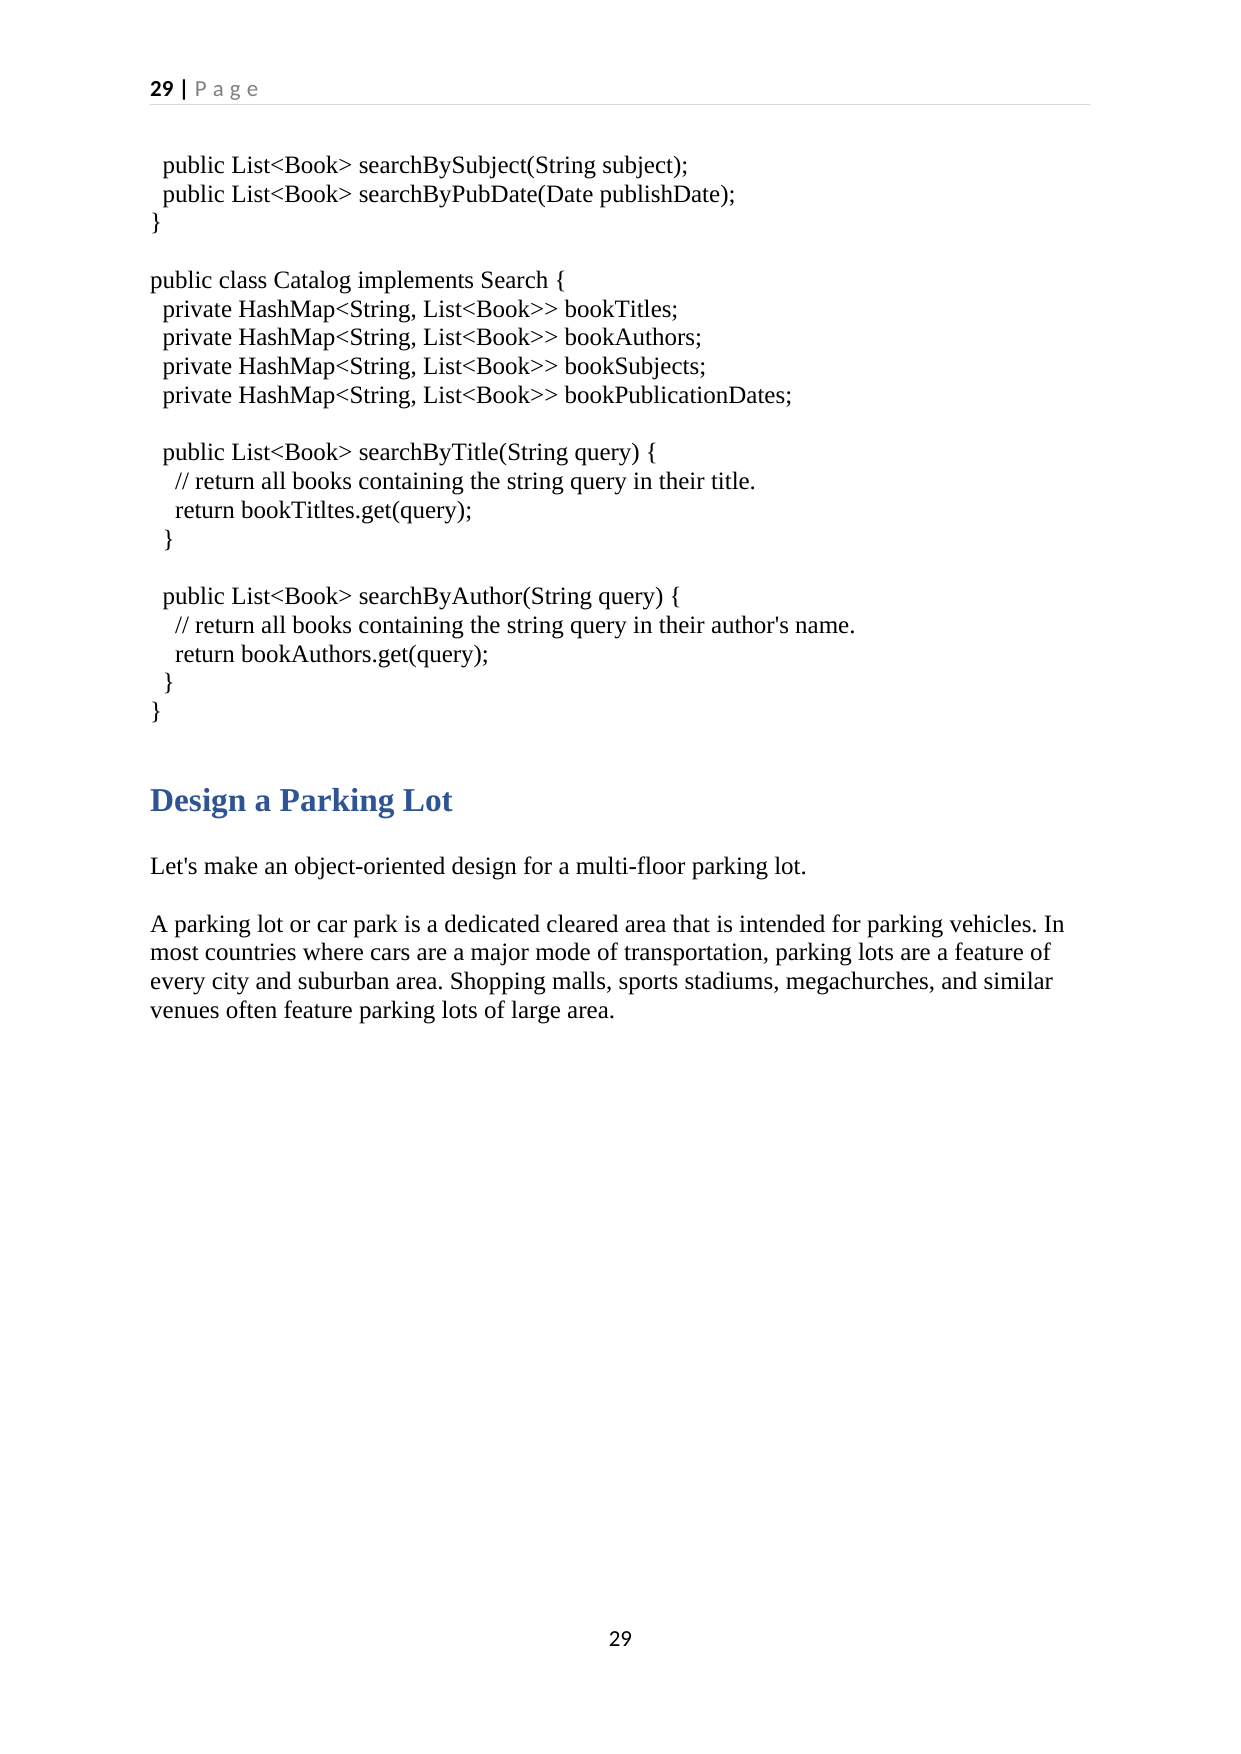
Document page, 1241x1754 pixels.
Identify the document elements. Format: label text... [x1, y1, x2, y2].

text // return all books containing the string query in their author's name. [150, 610, 1090, 639]
text A parking lot or car park is a dedicated cleared area that is intended for parking vehicles. In most countries where cars are a major mode of transportation, parking lots are a feature of every city and suburban area. Shopping malls, sports stadiums, megachurches, and similar venues often feature parking lots of large area. [150, 909, 1090, 1024]
text } [150, 696, 1090, 725]
text private HashMap<String, List<Book>> bookPublicationDates; [150, 380, 1090, 409]
text public class Catalog implements Search { [150, 265, 1090, 294]
text public List<Book> searchByAuthor(String query) { [150, 581, 1090, 610]
text } [150, 667, 1090, 696]
text public List<Book> searchBySubject(String subject); [150, 150, 1090, 179]
text private HashMap<String, List<Book>> bookTitles; [150, 294, 1090, 322]
text // return all books containing the string query in their title. [150, 466, 1090, 495]
subtitle Design a Parking Lot [150, 780, 1090, 818]
text private HashMap<String, List<Book>> bookAuthors; [150, 322, 1090, 351]
text public List<Book> searchByTitle(String query) { [150, 437, 1090, 466]
text } [150, 524, 1090, 552]
text return bookAuthors.get(query); [150, 639, 1090, 667]
text public List<Book> searchByPubDate(Date publishDate); [150, 179, 1090, 207]
text Let's make an object-oriented design for a multi-floor parking lot. [150, 851, 1090, 879]
text return bookTitltes.get(query); [150, 495, 1090, 524]
text private HashMap<String, List<Book>> bookSubjects; [150, 351, 1090, 380]
text } [150, 207, 1090, 236]
